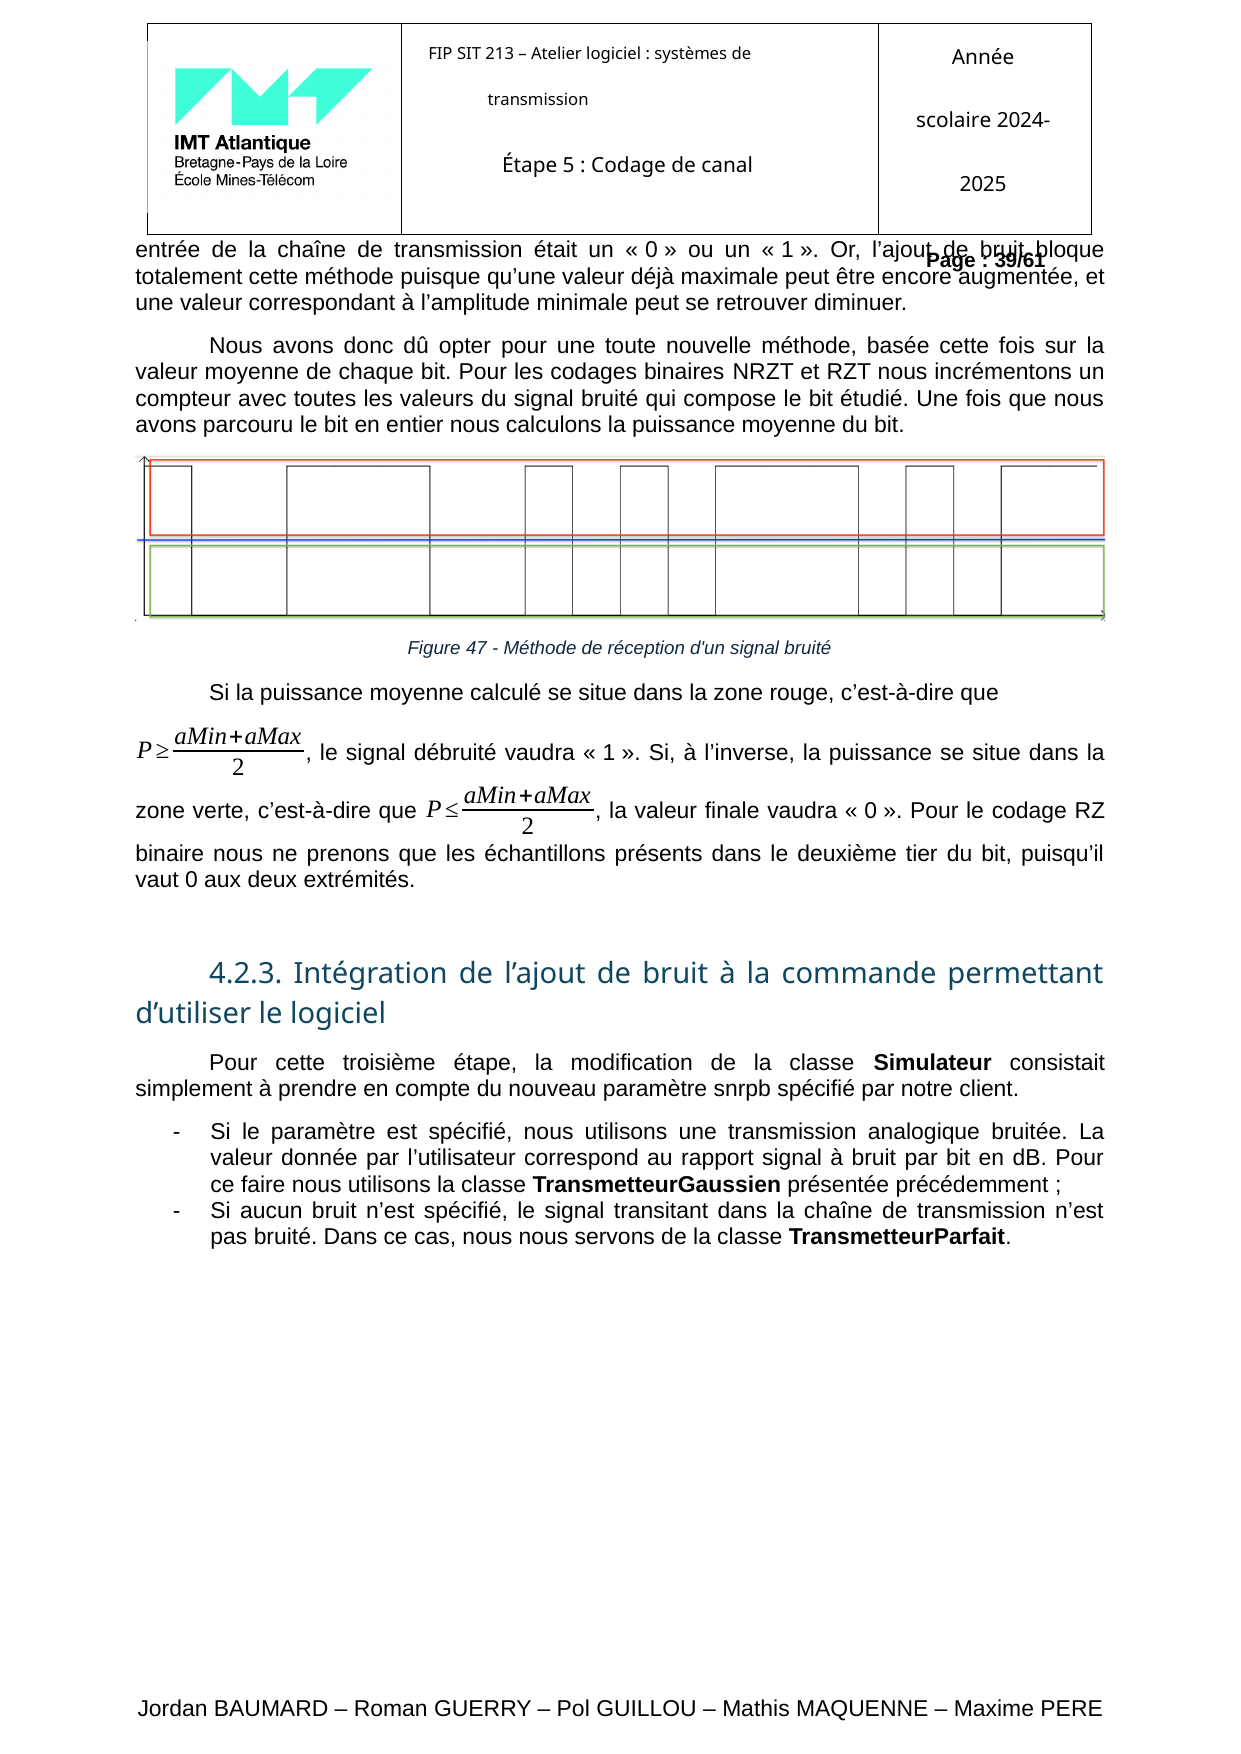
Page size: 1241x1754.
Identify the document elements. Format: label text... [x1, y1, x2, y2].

picture [147, 41, 401, 213]
list Si aucun bruit n’est spécifié, le signal transitant dans la chaîne de transmission n’est pas bruité. Dans ce cas, nous nous servons de la classe TransmetteurParfait. [173, 1197, 1105, 1250]
picture [135, 454, 1105, 621]
list Si le paramètre est spécifié, nous utilisons une transmission analogique bruitée. La valeur donnée par l’utilisateur correspond au rapport signal à bruit par bit en dB. Pour ce faire nous utilisons la classe TransmetteurGaussien présentée précédemment ; [173, 1118, 1105, 1197]
text Figure 47 - Méthode de réception d'un signal bruité [135, 637, 1105, 658]
subtitle 4.2.3. Intégration de l’ajout de bruit à la commande permettant d’utiliser le logiciel [135, 952, 1105, 1032]
text Nous avons donc dû opter pour une toute nouvelle méthode, basée cette fois sur la valeur moyenne de chaque bit. Pour les codages binaires NRZT et RZT nous incrémentons un compteur avec toutes les valeurs du signal bruité qui compose le bit étudié. Une fois que nous avons parcouru le bit en entier nous calculons la puissance moyenne du bit. [135, 332, 1105, 437]
text Pour cette troisième étape, la modification de la classe Simulateur consistait simplement à prendre en compte du nouveau paramètre snrpb spécifié par notre client. [135, 1048, 1105, 1101]
text Si la puissance moyenne calculé se situe dans la zone rouge, c’est-à-dire que [135, 679, 1105, 706]
text , le signal débruité vaudra « 1 ». Si, à l’inverse, la puissance se situe dans la zone verte, c’est-à-dire que , la valeur finale vaudra « 0 ». Pour le codage RZ binaire nous ne prenons que les échantillons présents dans le deuxième tier du bit, puisqu’il vaut 0 aux deux extrémités. [135, 722, 1105, 893]
